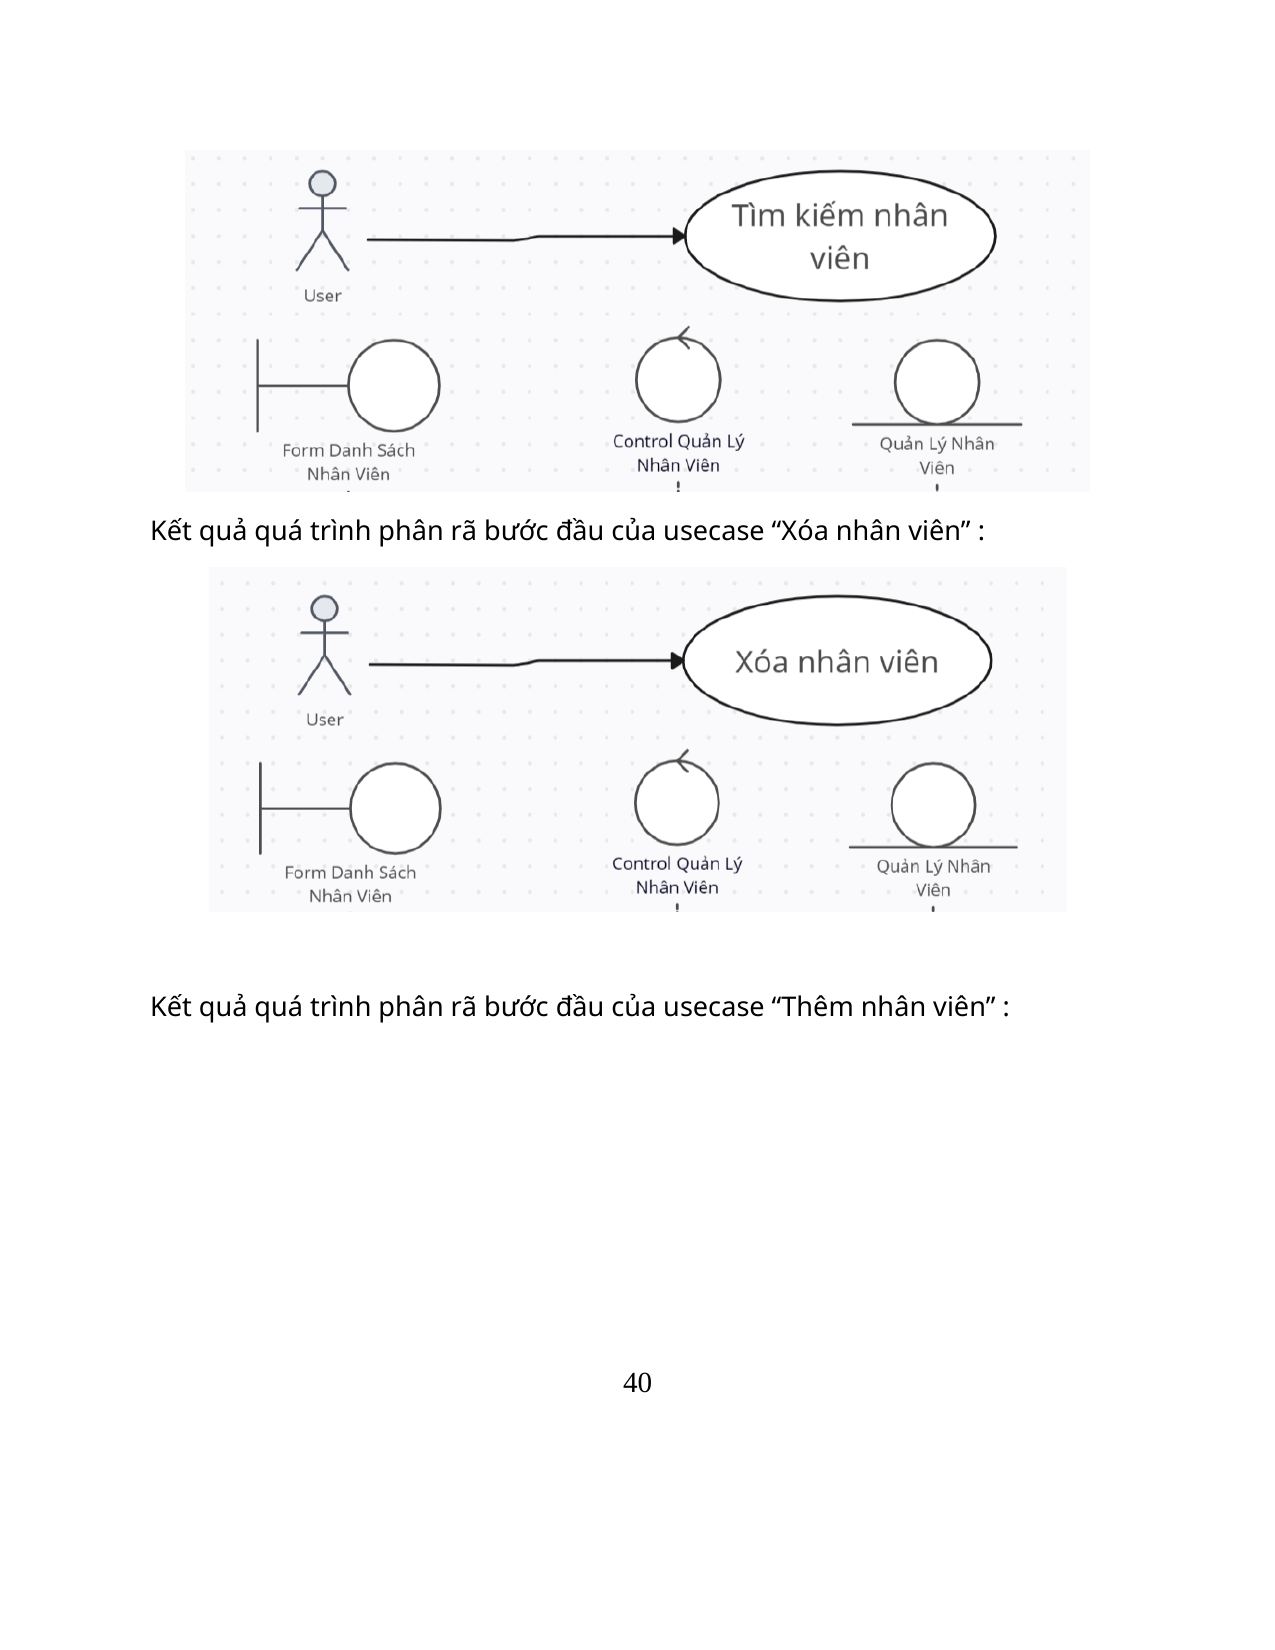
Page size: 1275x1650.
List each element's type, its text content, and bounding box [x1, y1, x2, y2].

text Kết quả quá trình phân rã bước đầu của usecase “Xóa nhân viên” : [150, 511, 1125, 548]
picture [185, 150, 1090, 492]
text Kết quả quá trình phân rã bước đầu của usecase “Thêm nhân viên” : [150, 987, 1125, 1024]
picture [208, 567, 1067, 912]
